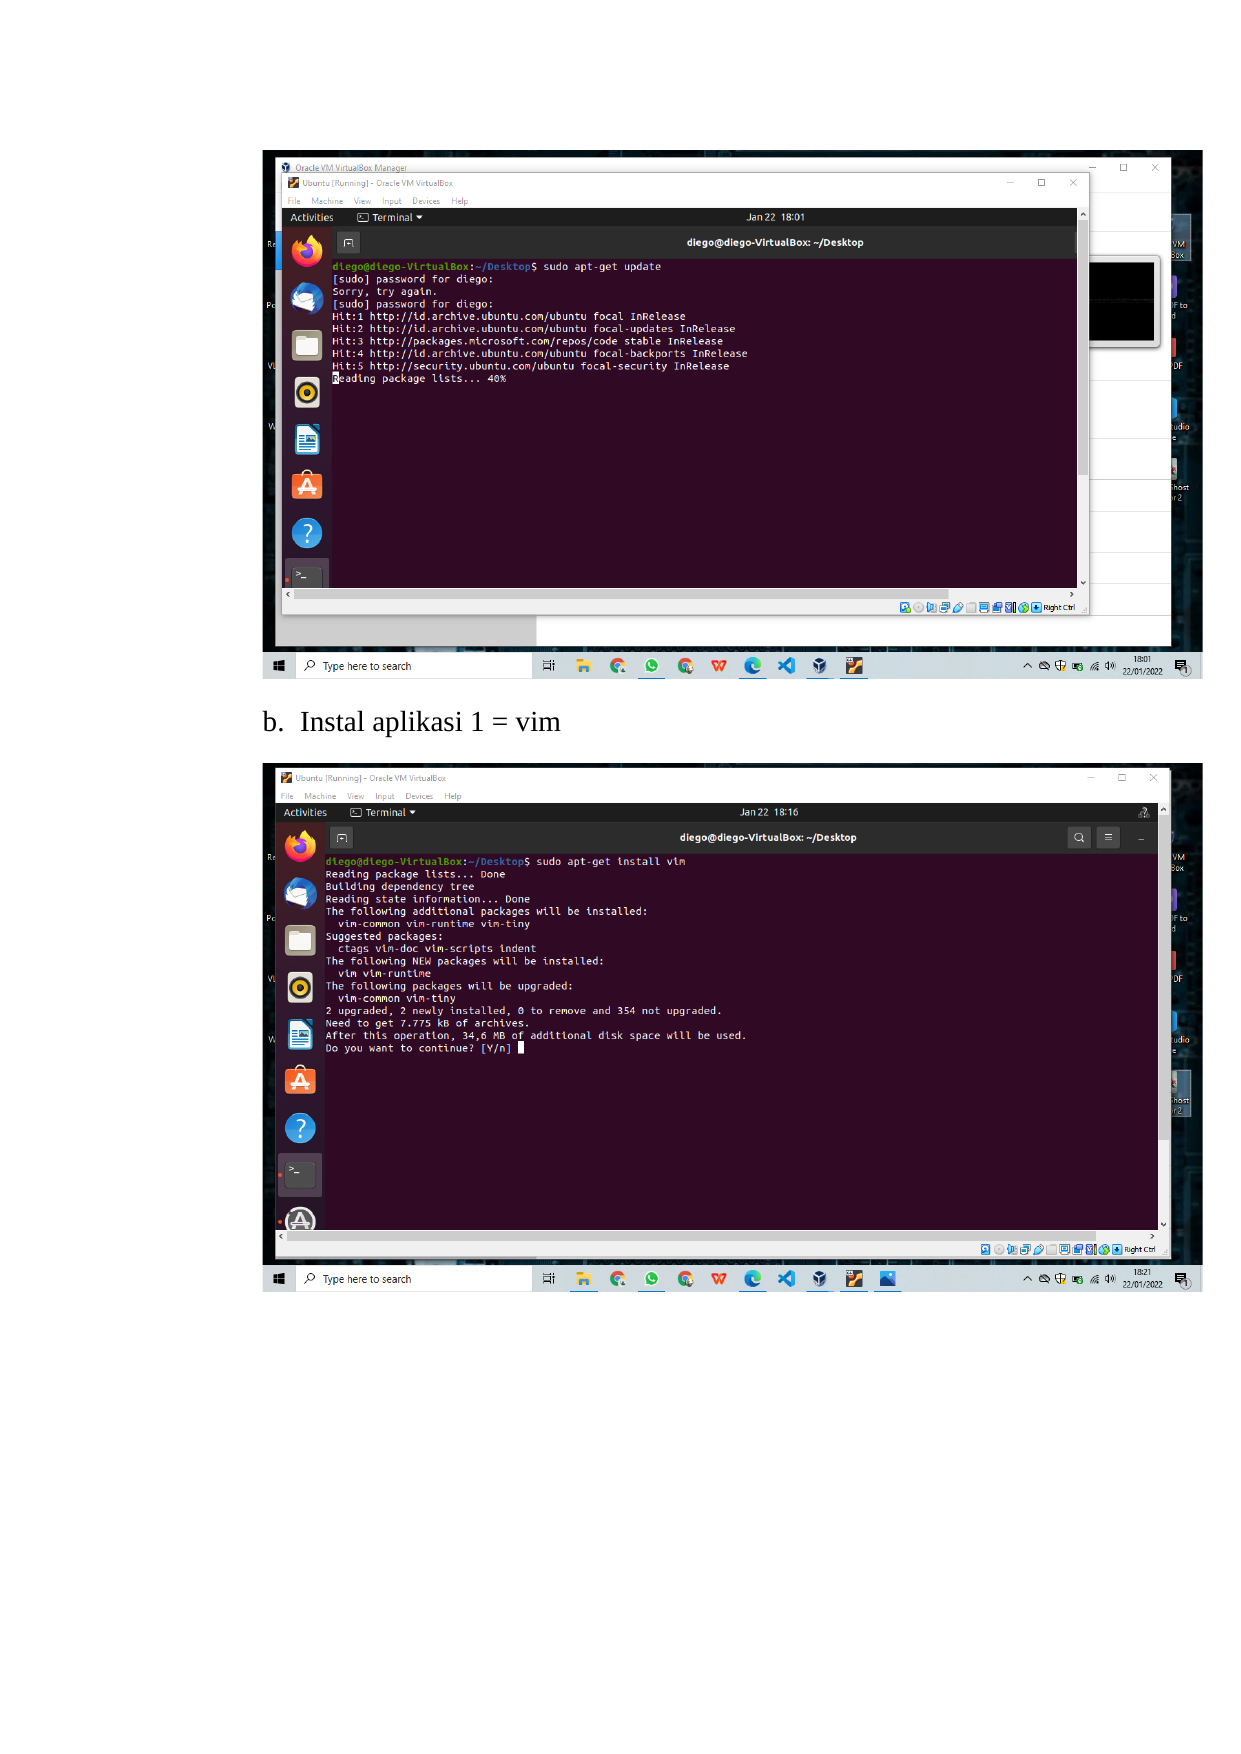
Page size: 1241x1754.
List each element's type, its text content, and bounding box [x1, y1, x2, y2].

list Instal aplikasi 1 = vim [262, 704, 1090, 737]
picture [262, 763, 1203, 1292]
picture [262, 150, 1203, 679]
